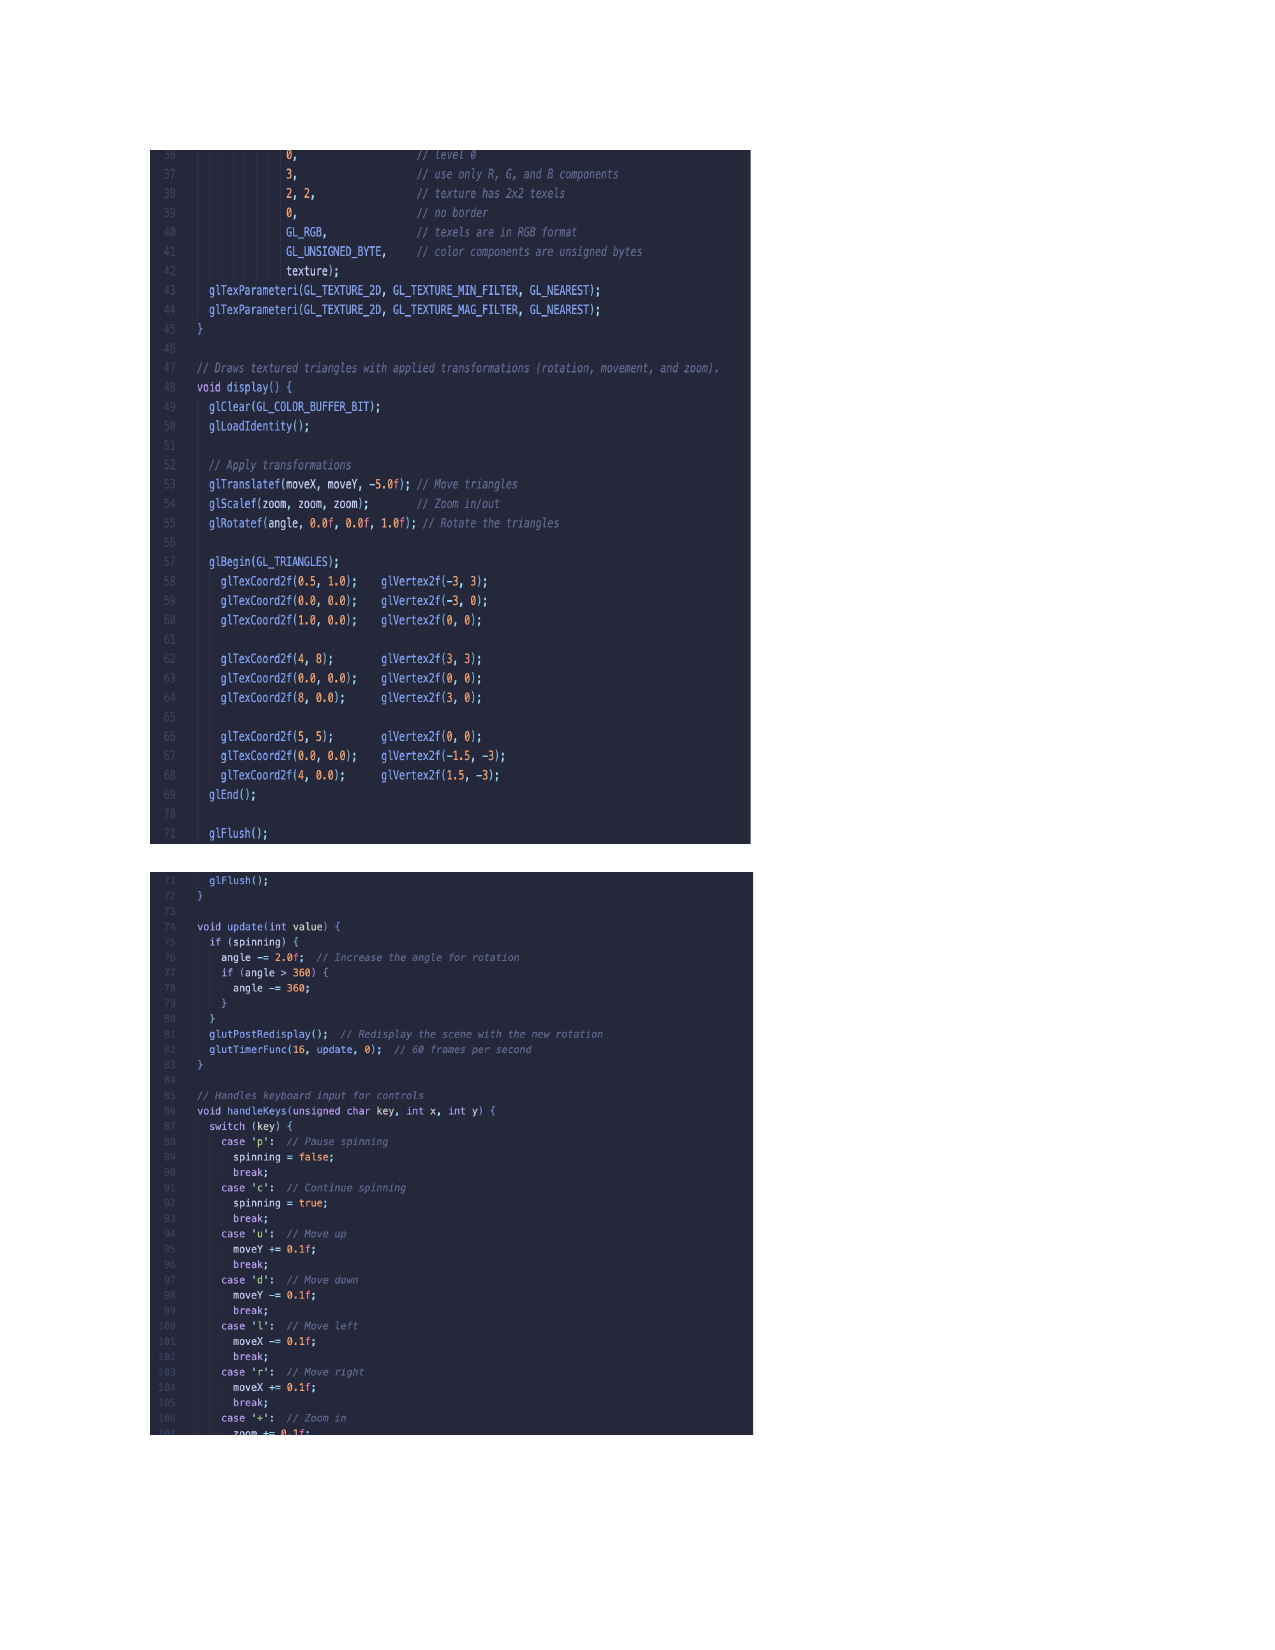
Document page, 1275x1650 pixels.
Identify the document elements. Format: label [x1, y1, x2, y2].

picture [150, 150, 751, 844]
picture [150, 872, 754, 1435]
